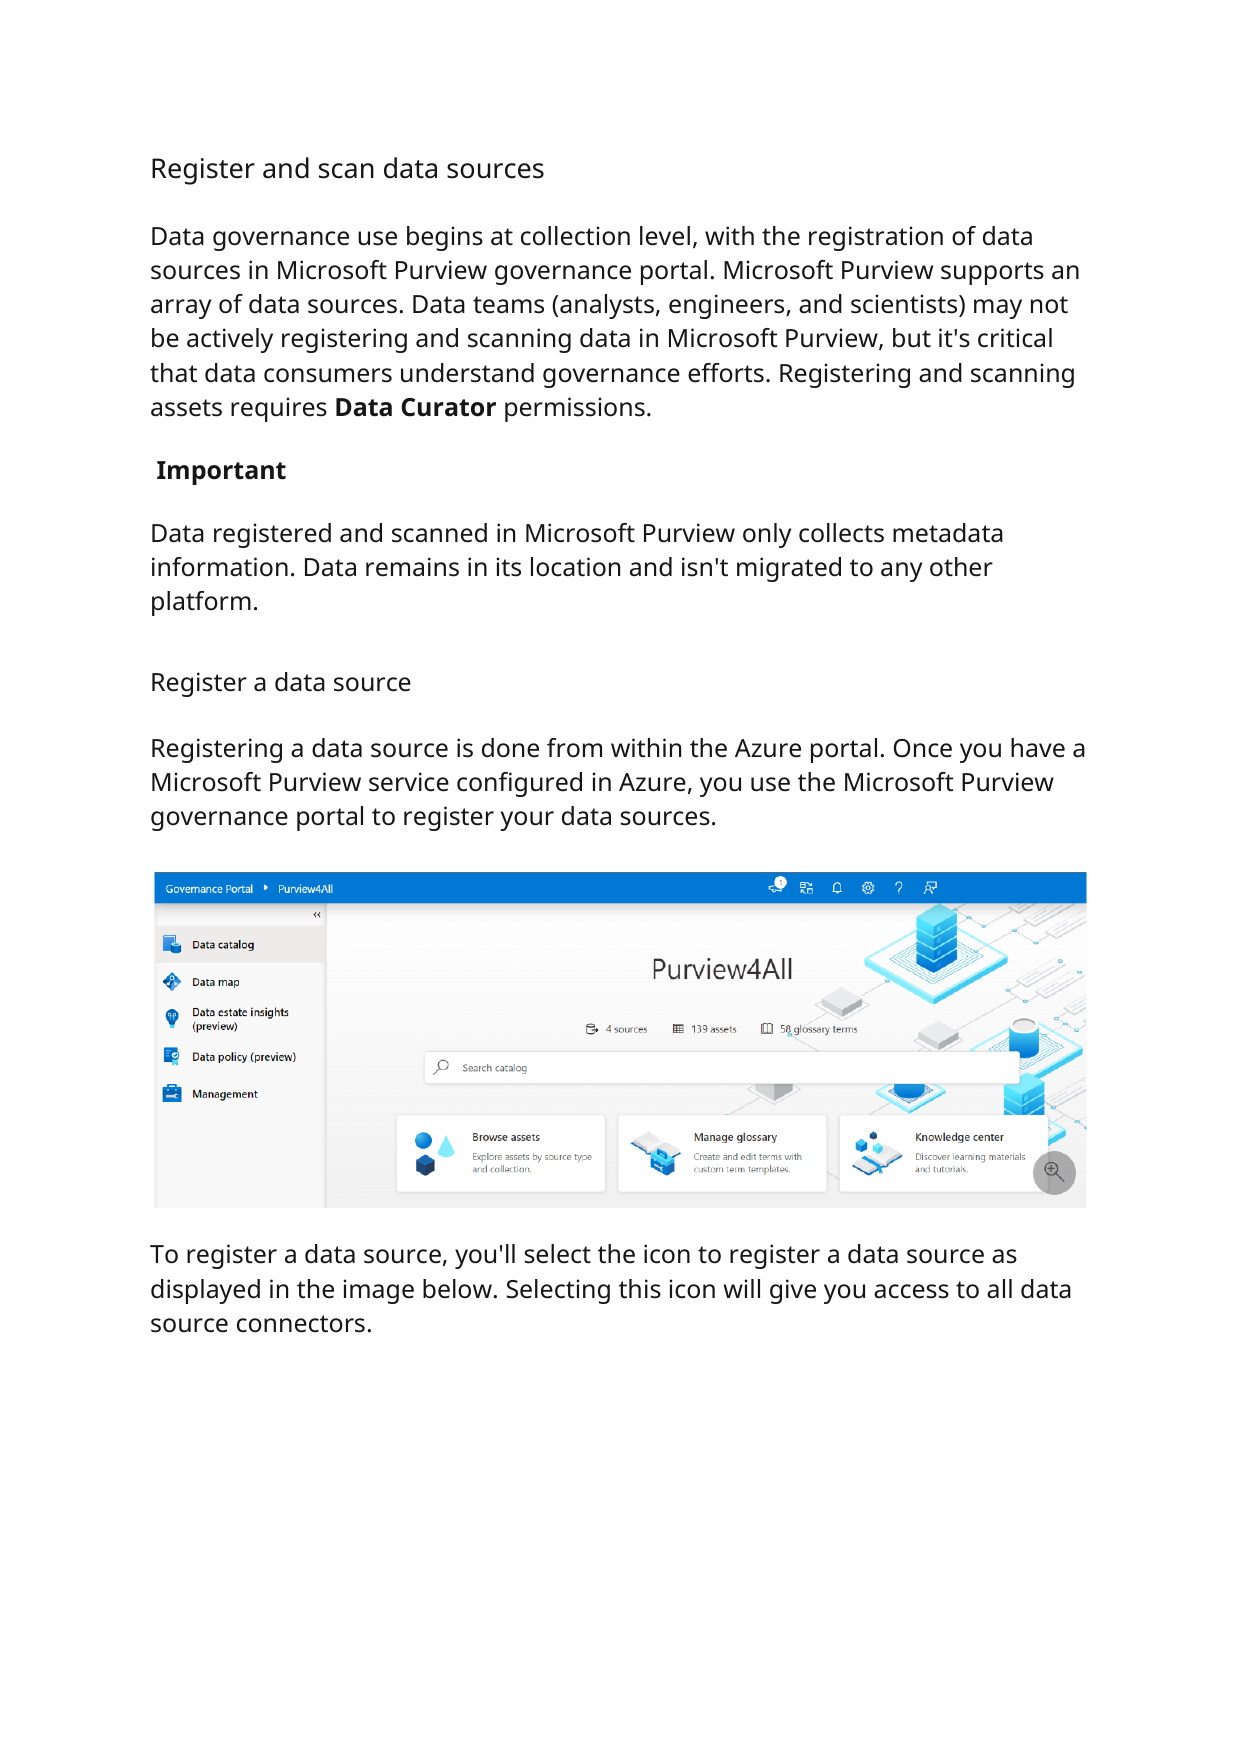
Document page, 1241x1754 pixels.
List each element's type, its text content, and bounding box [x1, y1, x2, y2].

text To register a data source, you'll select the icon to register a data source as displayed in the image below. Selecting this icon will give you access to all data source connectors. [150, 1237, 1090, 1339]
title Important [150, 452, 1090, 487]
picture [150, 862, 1091, 1208]
text Data registered and scanned in Microsoft Purview only collects metadata information. Data remains in its location and isn't migrated to any other platform. [150, 516, 1090, 618]
subtitle Register a data source [150, 665, 1090, 699]
text Registering a data source is done from within the Azure portal. Once you have a Microsoft Purview service configured in Azure, you use the Microsoft Purview governance portal to register your data sources. [150, 731, 1090, 833]
subtitle Register and scan data sources [150, 150, 1090, 187]
text Data governance use begins at collection level, with the registration of data sources in Microsoft Purview governance portal. Microsoft Purview supports an array of data sources. Data teams (analysts, engineers, and scientists) may not be actively registering and scanning data in Microsoft Purview, but it's critical that data consumers understand governance efforts. Registering and scanning assets requires Data Curator permissions. [150, 219, 1090, 423]
